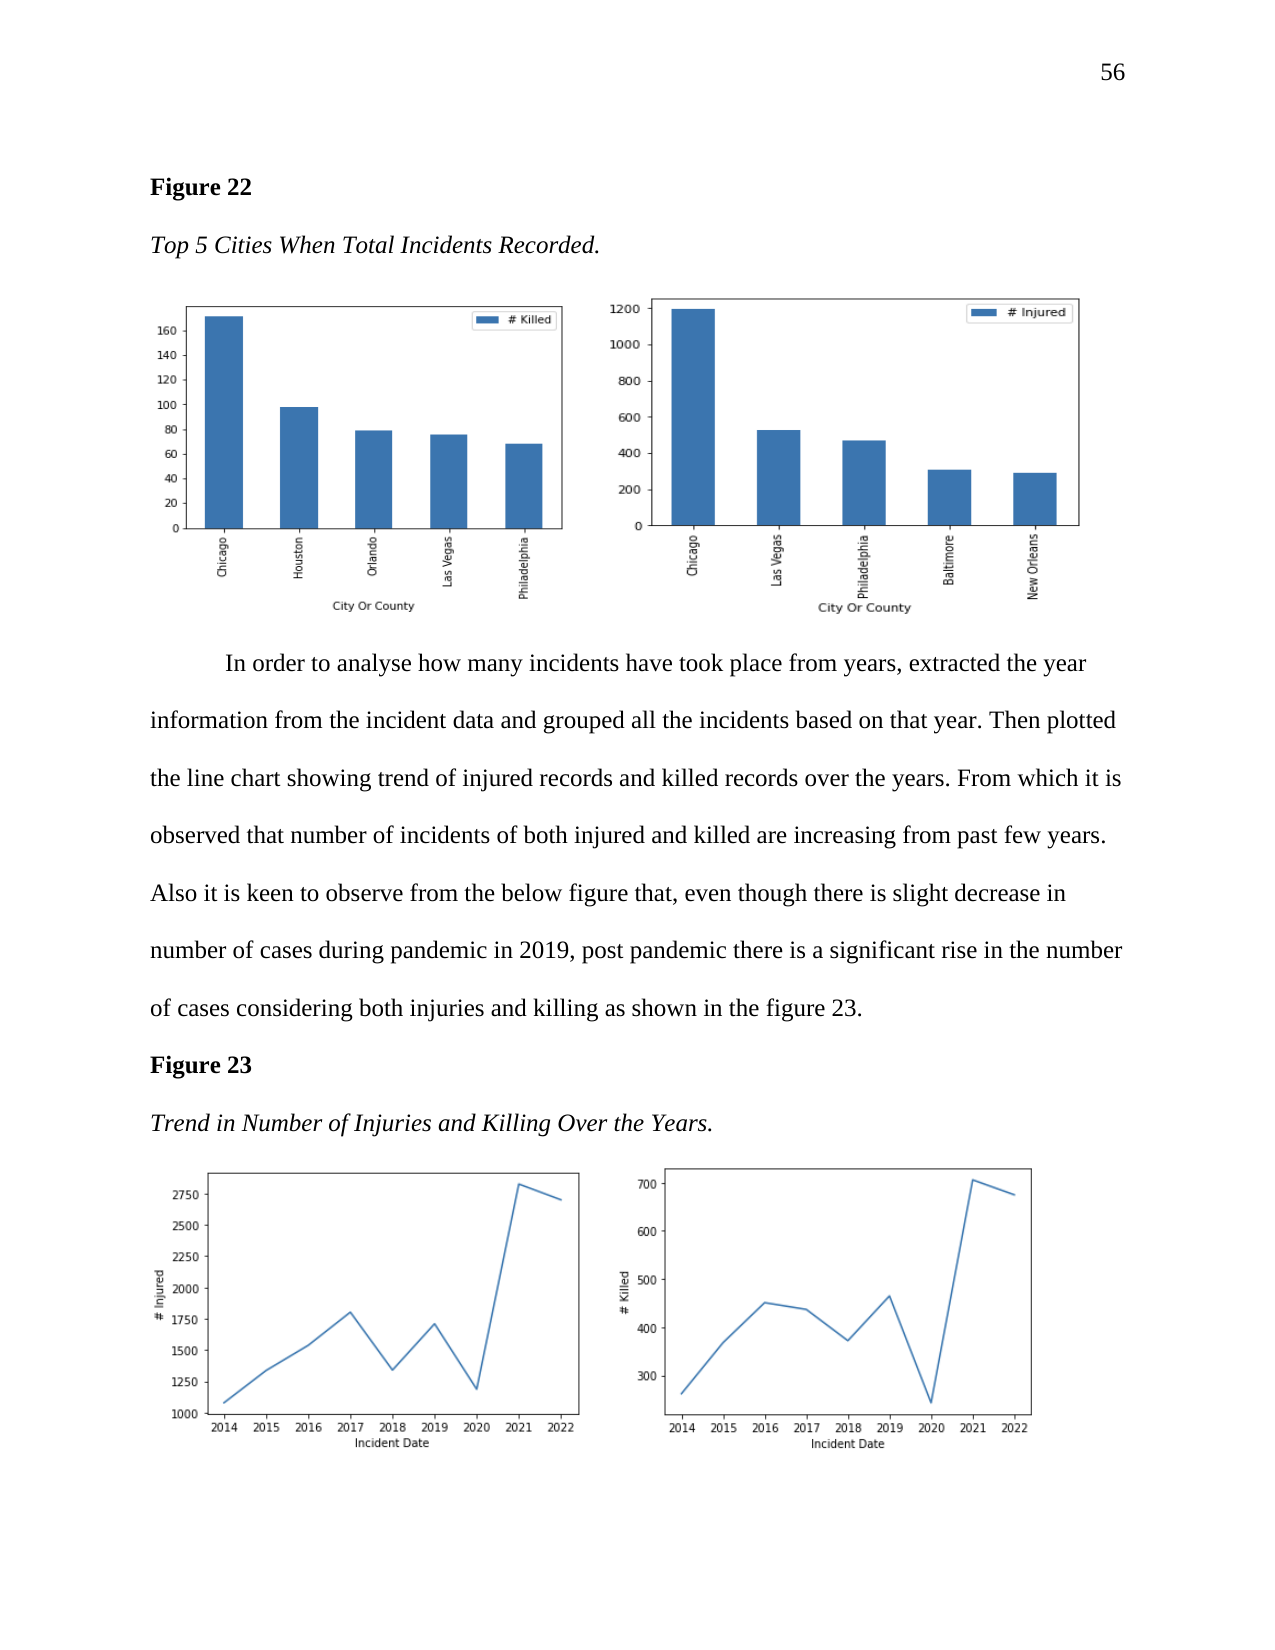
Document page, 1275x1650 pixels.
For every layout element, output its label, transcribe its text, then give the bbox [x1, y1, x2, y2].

text Figure 22 [150, 172, 1125, 201]
text Trend in Number of Injuries and Killing Over the Years. [150, 1108, 1125, 1136]
text Top 5 Cities When Total Incidents Recorded. [150, 230, 1125, 259]
text Figure 23 [150, 1050, 1125, 1079]
picture [150, 1165, 595, 1456]
text In order to analyse how many incidents have took place from years, extracted the year information from the incident data and grouped all the incidents based on that year. Then plotted the line chart showing trend of injured records and killed records over the years. From which it is observed that number of incidents of both injured and killed are increasing from past few years. Also it is keen to observe from the below figure that, even though there is slight decrease in number of cases during pandemic in 2019, post pandemic there is a significant rise in the number of cases considering both injuries and killing as shown in the figure 23. [150, 648, 1125, 1021]
picture [600, 1165, 1056, 1456]
picture [150, 300, 594, 619]
picture [599, 287, 1095, 619]
